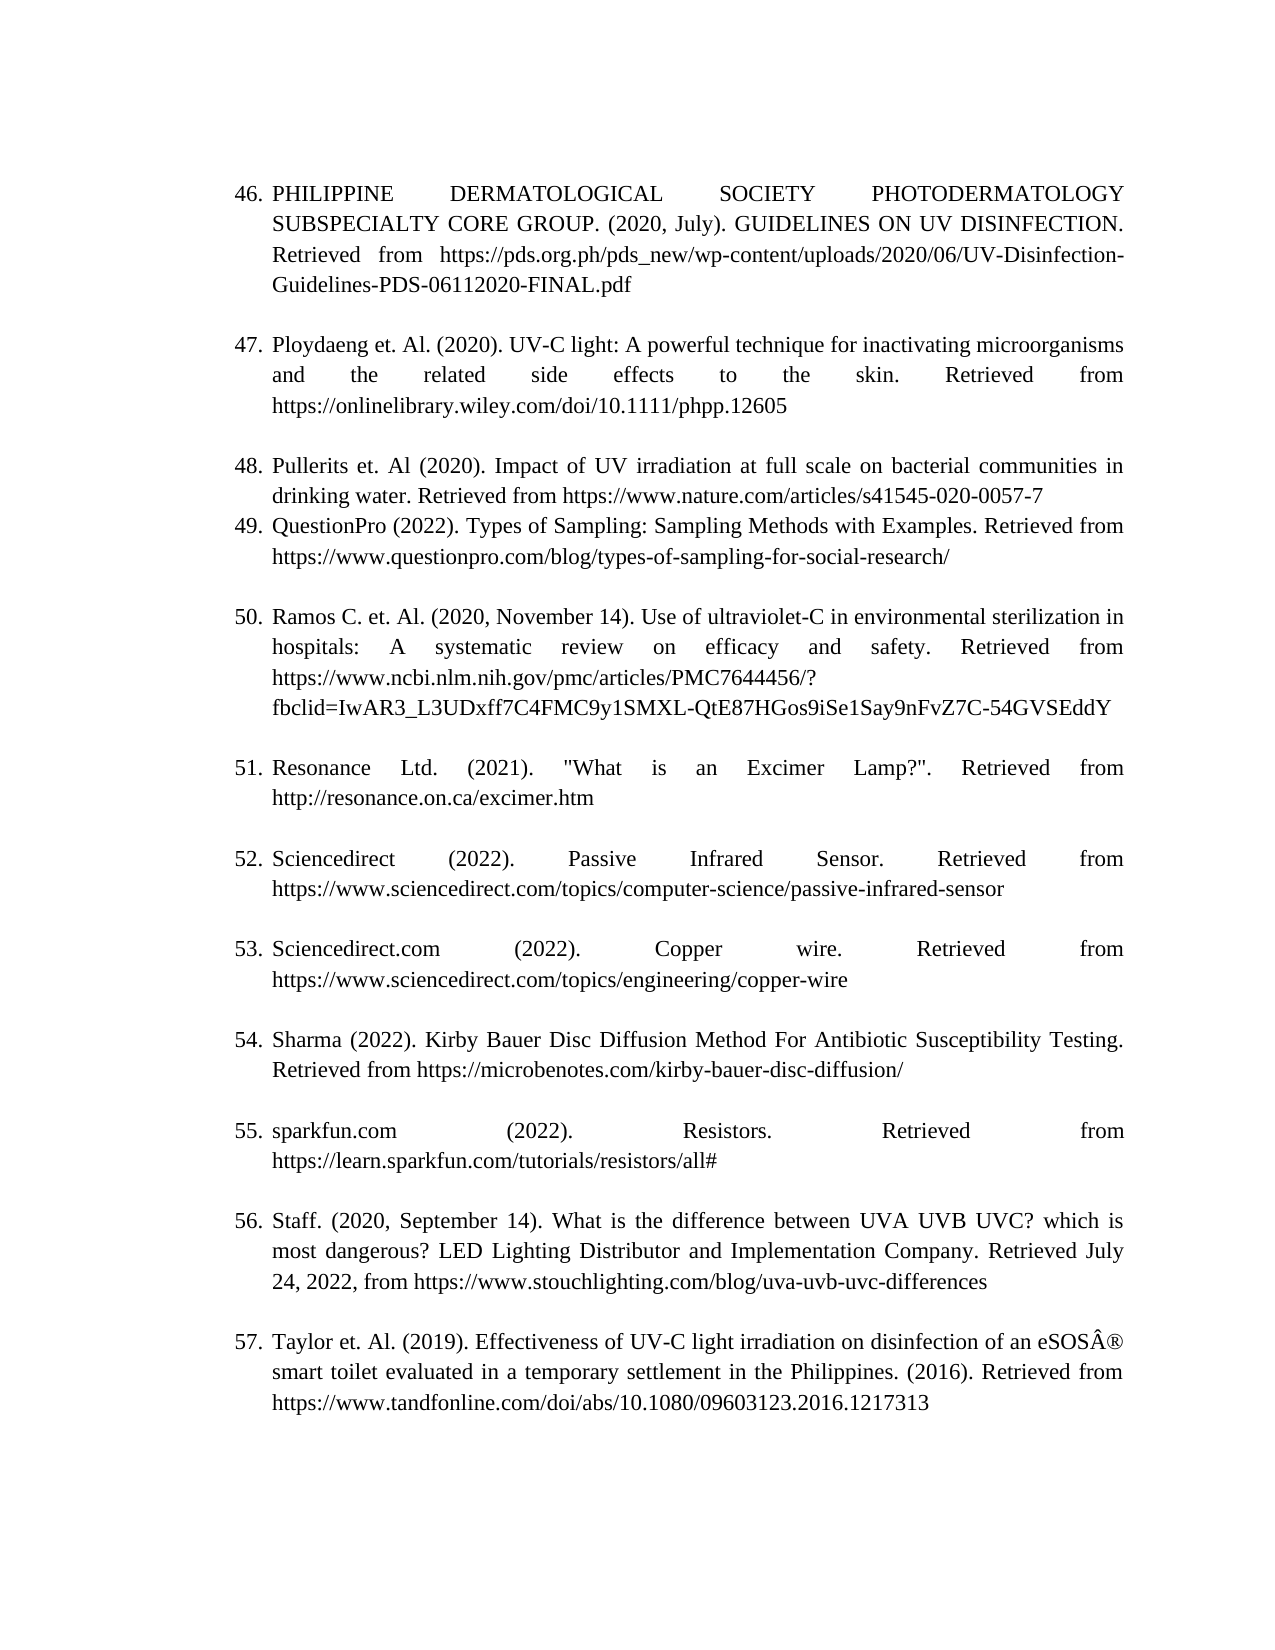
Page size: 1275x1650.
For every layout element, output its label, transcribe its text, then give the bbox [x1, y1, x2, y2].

list Ploydaeng et. Al. (2020). UV-C light: A powerful technique for inactivating microorganisms and the related side effects to the skin. Retrieved from https://onlinelibrary.wiley.com/doi/10.1111/phpp.12605 [234, 331, 1125, 418]
list Pullerits et. Al (2020). Impact of UV irradiation at full scale on bacterial communities in drinking water. Retrieved from https://www.nature.com/articles/s41545-020-0057-7 [234, 452, 1125, 509]
list Sciencedirect.com (2022). Copper wire. Retrieved from https://www.sciencedirect.com/topics/engineering/copper-wire [234, 935, 1125, 992]
list Staff. (2020, September 14). What is the difference between UVA UVB UVC? which is most dangerous? LED Lighting Distributor and Implementation Company. Retrieved July 24, 2022, from https://www.stouchlighting.com/blog/uva-uvb-uvc-differences [234, 1207, 1125, 1294]
list sparkfun.com (2022). Resistors. Retrieved from https://learn.sparkfun.com/tutorials/resistors/all# [234, 1117, 1125, 1173]
list Sciencedirect (2022). Passive Infrared Sensor. Retrieved from https://www.sciencedirect.com/topics/computer-science/passive-infrared-sensor [234, 845, 1125, 901]
list Ramos C. et. Al. (2020, November 14). Use of ultraviolet-C in environmental sterilization in hospitals: A systematic review on efficacy and safety. Retrieved from https://www.ncbi.nlm.nih.gov/pmc/articles/PMC7644456/?fbclid=IwAR3_L3UDxff7C4FMC9y1SMXL-QtE87HGos9iSe1Say9nFvZ7C-54GVSEddY [234, 603, 1125, 720]
list QuestionPro (2022). Types of Sampling: Sampling Methods with Examples. Retrieved from https://www.questionpro.com/blog/types-of-sampling-for-social-research/ [234, 512, 1125, 569]
list Taylor et. Al. (2019). Effectiveness of UV-C light irradiation on disinfection of an eSOSÂ® smart toilet evaluated in a temporary settlement in the Philippines. (2016). Retrieved from https://www.tandfonline.com/doi/abs/10.1080/09603123.2016.1217313 [234, 1328, 1125, 1415]
list Resonance Ltd. (2021). "What is an Excimer Lamp?". Retrieved from http://resonance.on.ca/excimer.htm [234, 754, 1125, 811]
list PHILIPPINE DERMATOLOGICAL SOCIETY PHOTODERMATOLOGY SUBSPECIALTY CORE GROUP. (2020, July). GUIDELINES ON UV DISINFECTION. Retrieved from https://pds.org.ph/pds_new/wp-content/uploads/2020/06/UV-Disinfection-Guidelines-PDS-06112020-FINAL.pdf [234, 180, 1125, 297]
list Sharma (2022). Kirby Bauer Disc Diffusion Method For Antibiotic Susceptibility Testing. Retrieved from https://microbenotes.com/kirby-bauer-disc-diffusion/ [234, 1026, 1125, 1083]
